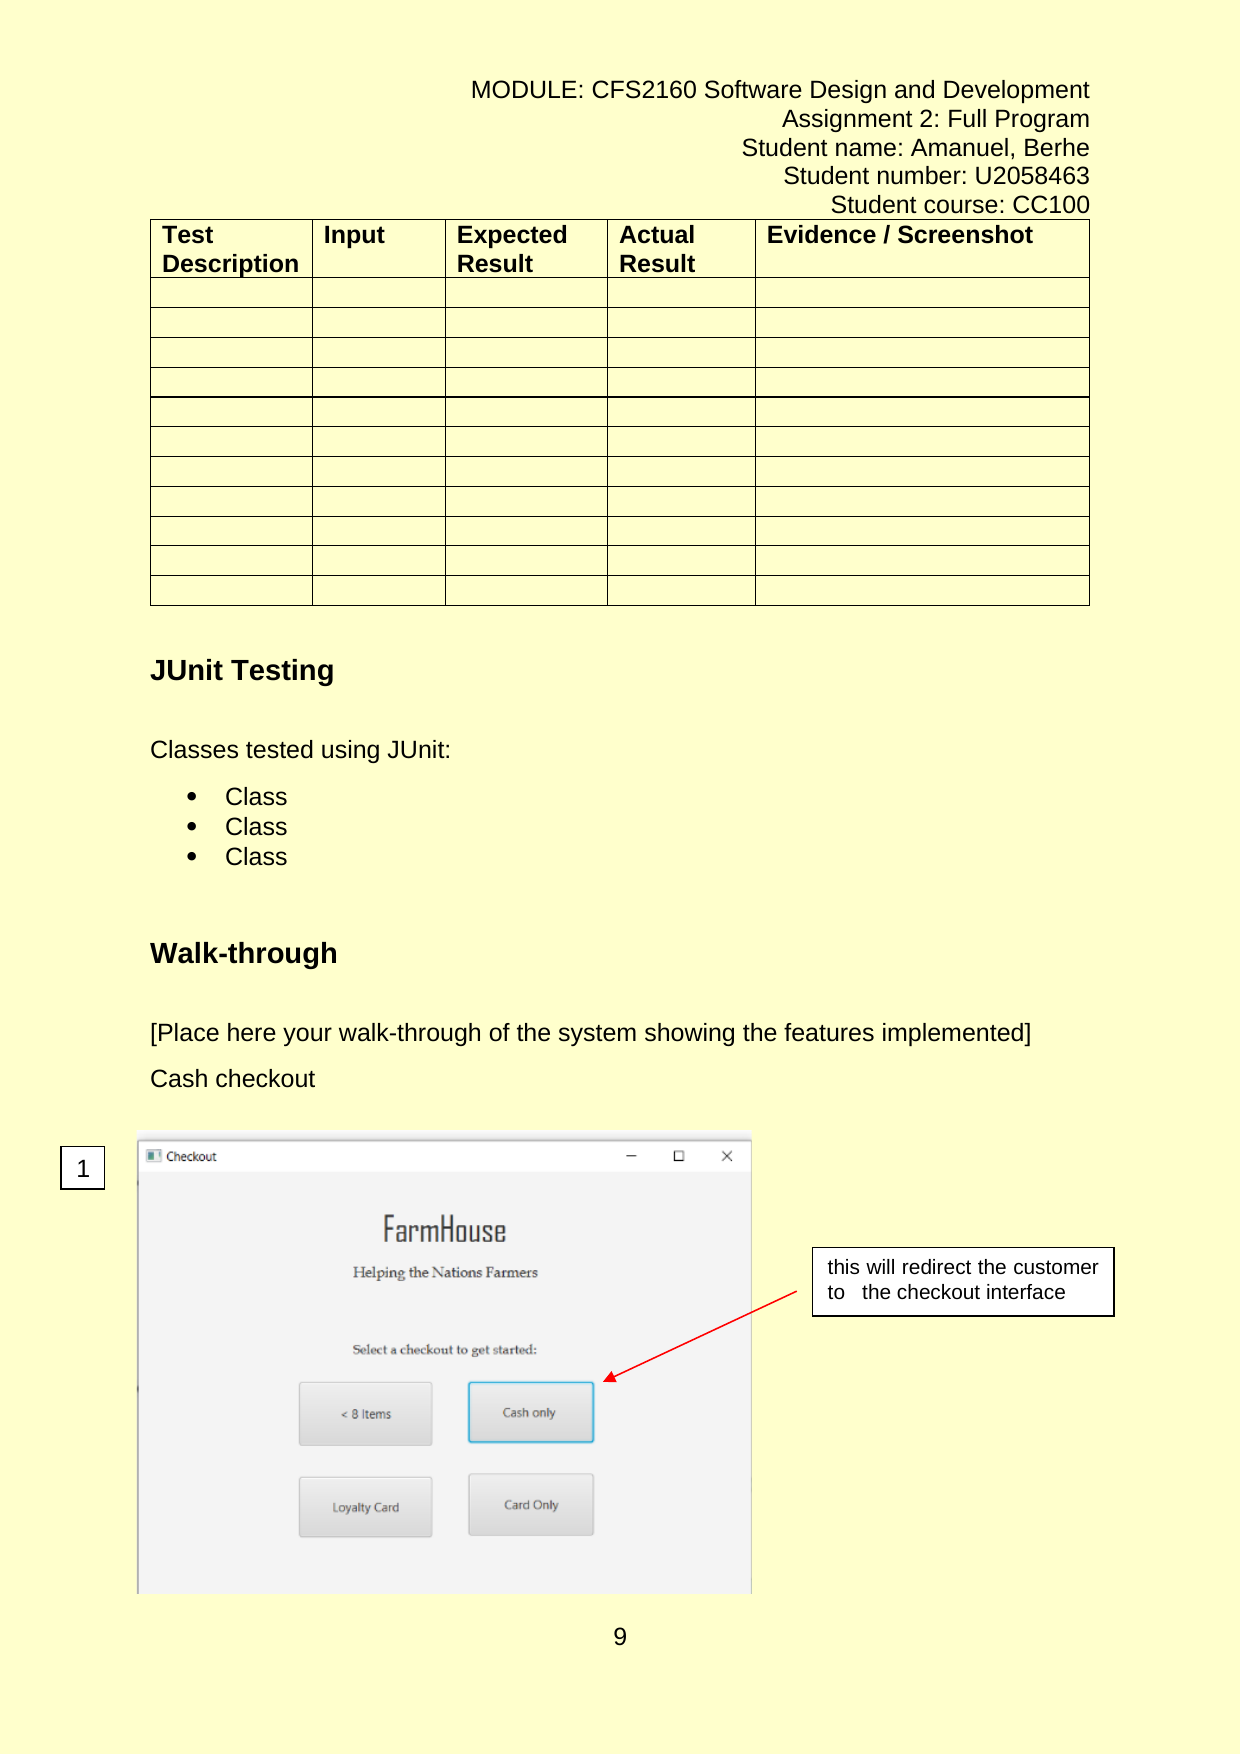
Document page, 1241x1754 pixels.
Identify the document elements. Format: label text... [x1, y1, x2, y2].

table_cell [756, 338, 1089, 367]
table_cell [151, 338, 312, 367]
table_cell [446, 278, 607, 307]
table_cell [151, 368, 312, 396]
table_cell [756, 487, 1089, 516]
table_cell [446, 427, 607, 456]
table_cell [446, 398, 607, 426]
table_cell [608, 368, 755, 396]
table_cell [313, 546, 445, 575]
table_cell [608, 487, 755, 516]
table_cell [151, 308, 312, 337]
table_cell [446, 487, 607, 516]
table_cell [151, 398, 312, 426]
table_cell [151, 546, 312, 575]
table_cell [313, 308, 445, 337]
table_cell [756, 368, 1089, 396]
table_cell [608, 308, 755, 337]
table_cell [756, 546, 1089, 575]
table_cell [313, 338, 445, 367]
table_cell [608, 278, 755, 307]
table_cell [446, 576, 607, 605]
table_cell [151, 517, 312, 545]
text Classes tested using JUnit: [150, 735, 1090, 763]
table_header Actual Result [608, 220, 755, 277]
table_cell [608, 576, 755, 605]
table_cell [313, 457, 445, 486]
table_cell [608, 338, 755, 367]
list Class [187, 812, 1090, 841]
table_cell [756, 278, 1089, 307]
table_header Expected Result [446, 220, 607, 277]
table_cell [446, 368, 607, 396]
table_cell [313, 576, 445, 605]
table_cell [313, 517, 445, 545]
table_cell [446, 457, 607, 486]
picture [136, 1130, 757, 1597]
table_cell [756, 517, 1089, 545]
table_cell [608, 457, 755, 486]
table_cell [151, 576, 312, 605]
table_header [756, 220, 1089, 277]
table_cell [608, 517, 755, 545]
table_cell [151, 457, 312, 486]
table_cell [313, 368, 445, 396]
table_cell [313, 427, 445, 456]
table_cell [151, 487, 312, 516]
table_cell [756, 576, 1089, 605]
table_cell [756, 398, 1089, 426]
table_header Input [313, 220, 445, 277]
table_cell [151, 427, 312, 456]
subtitle JUnit Testing [150, 653, 1090, 686]
table_cell [446, 517, 607, 545]
table_cell [446, 308, 607, 337]
text [Place here your walk-through of the system showing the features implemented] [150, 1018, 1090, 1046]
table_cell [608, 427, 755, 456]
table_cell [151, 278, 312, 307]
table_cell [608, 398, 755, 426]
table_cell [756, 308, 1089, 337]
list Class [187, 782, 1090, 810]
table_cell [608, 546, 755, 575]
table_cell [313, 398, 445, 426]
table_cell [446, 338, 607, 367]
table_header Test Description [151, 220, 312, 277]
table_cell [756, 457, 1089, 486]
table_cell [446, 546, 607, 575]
subtitle Walk-through [150, 936, 1090, 969]
table_cell [756, 427, 1089, 456]
table_cell [313, 278, 445, 307]
list Class [187, 842, 1090, 871]
table_cell [313, 487, 445, 516]
text Cash checkout [150, 1064, 1090, 1093]
